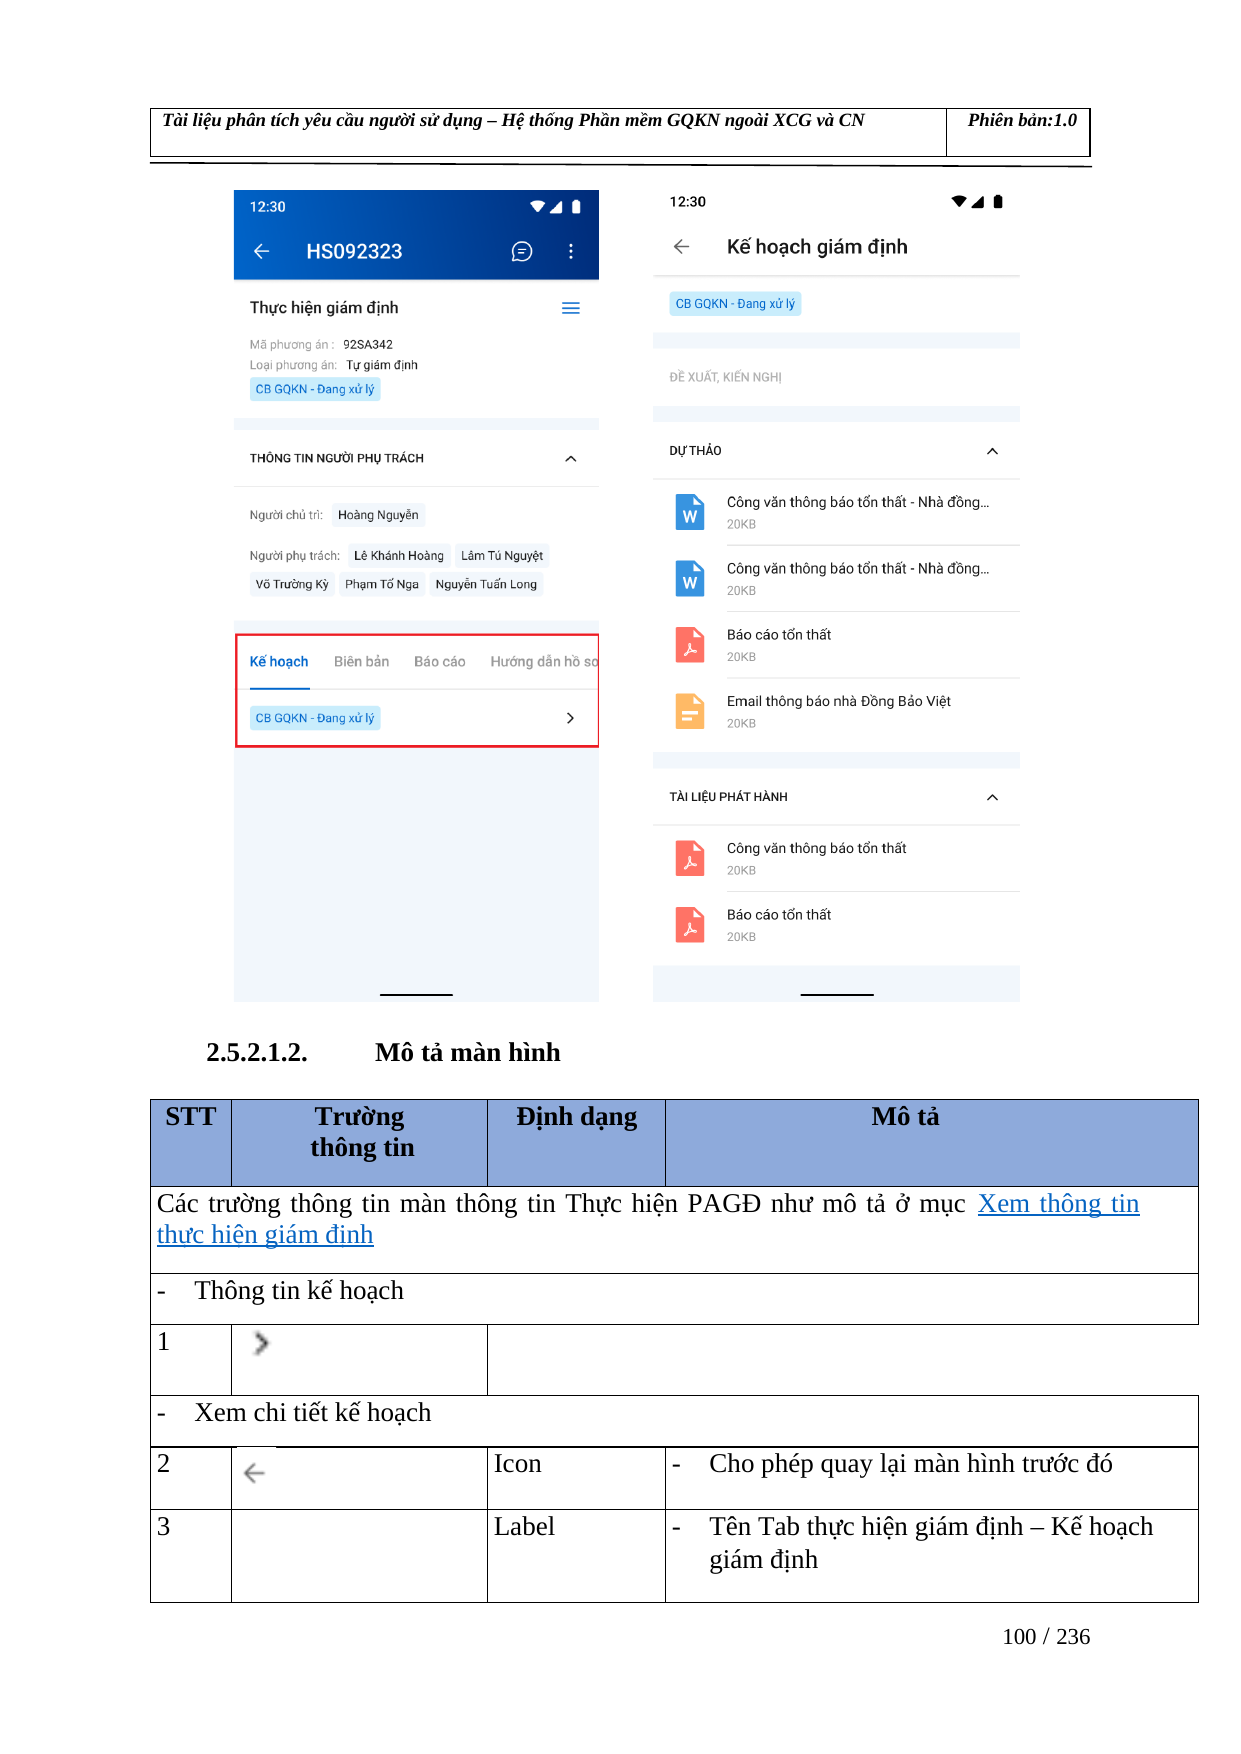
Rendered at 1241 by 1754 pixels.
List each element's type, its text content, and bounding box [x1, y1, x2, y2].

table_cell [666, 1510, 1198, 1602]
table_header STT [151, 1100, 231, 1186]
table_cell 1 [151, 1325, 231, 1395]
table_cell 2 [151, 1448, 231, 1509]
table_cell [232, 1325, 487, 1395]
table_header Định dạng [488, 1100, 665, 1186]
table_cell [232, 1510, 487, 1602]
table_header Mô tả [666, 1100, 1198, 1186]
picture [237, 1325, 283, 1381]
picture [237, 1447, 277, 1495]
table_cell [232, 1448, 487, 1509]
table_cell Xem chi tiết kế hoạch [151, 1396, 1198, 1446]
table_cell 3 [151, 1510, 231, 1602]
table_cell Cho phép quay lại màn hình trước đó [666, 1448, 1198, 1509]
table_cell Các trường thông tin màn thông tin Thực hiện PAGĐ như mô tả ở mục Xem thông tin thực hiện giám định [151, 1187, 1198, 1273]
table_header Trường thông tin [232, 1100, 487, 1186]
table_cell Thông tin kế hoạch [151, 1274, 1198, 1324]
picture [653, 185, 1020, 1002]
table_cell Label [488, 1510, 665, 1602]
picture [233, 190, 599, 1002]
subtitle Mô tả màn hình [206, 1037, 1090, 1068]
table_cell Icon [488, 1448, 665, 1509]
